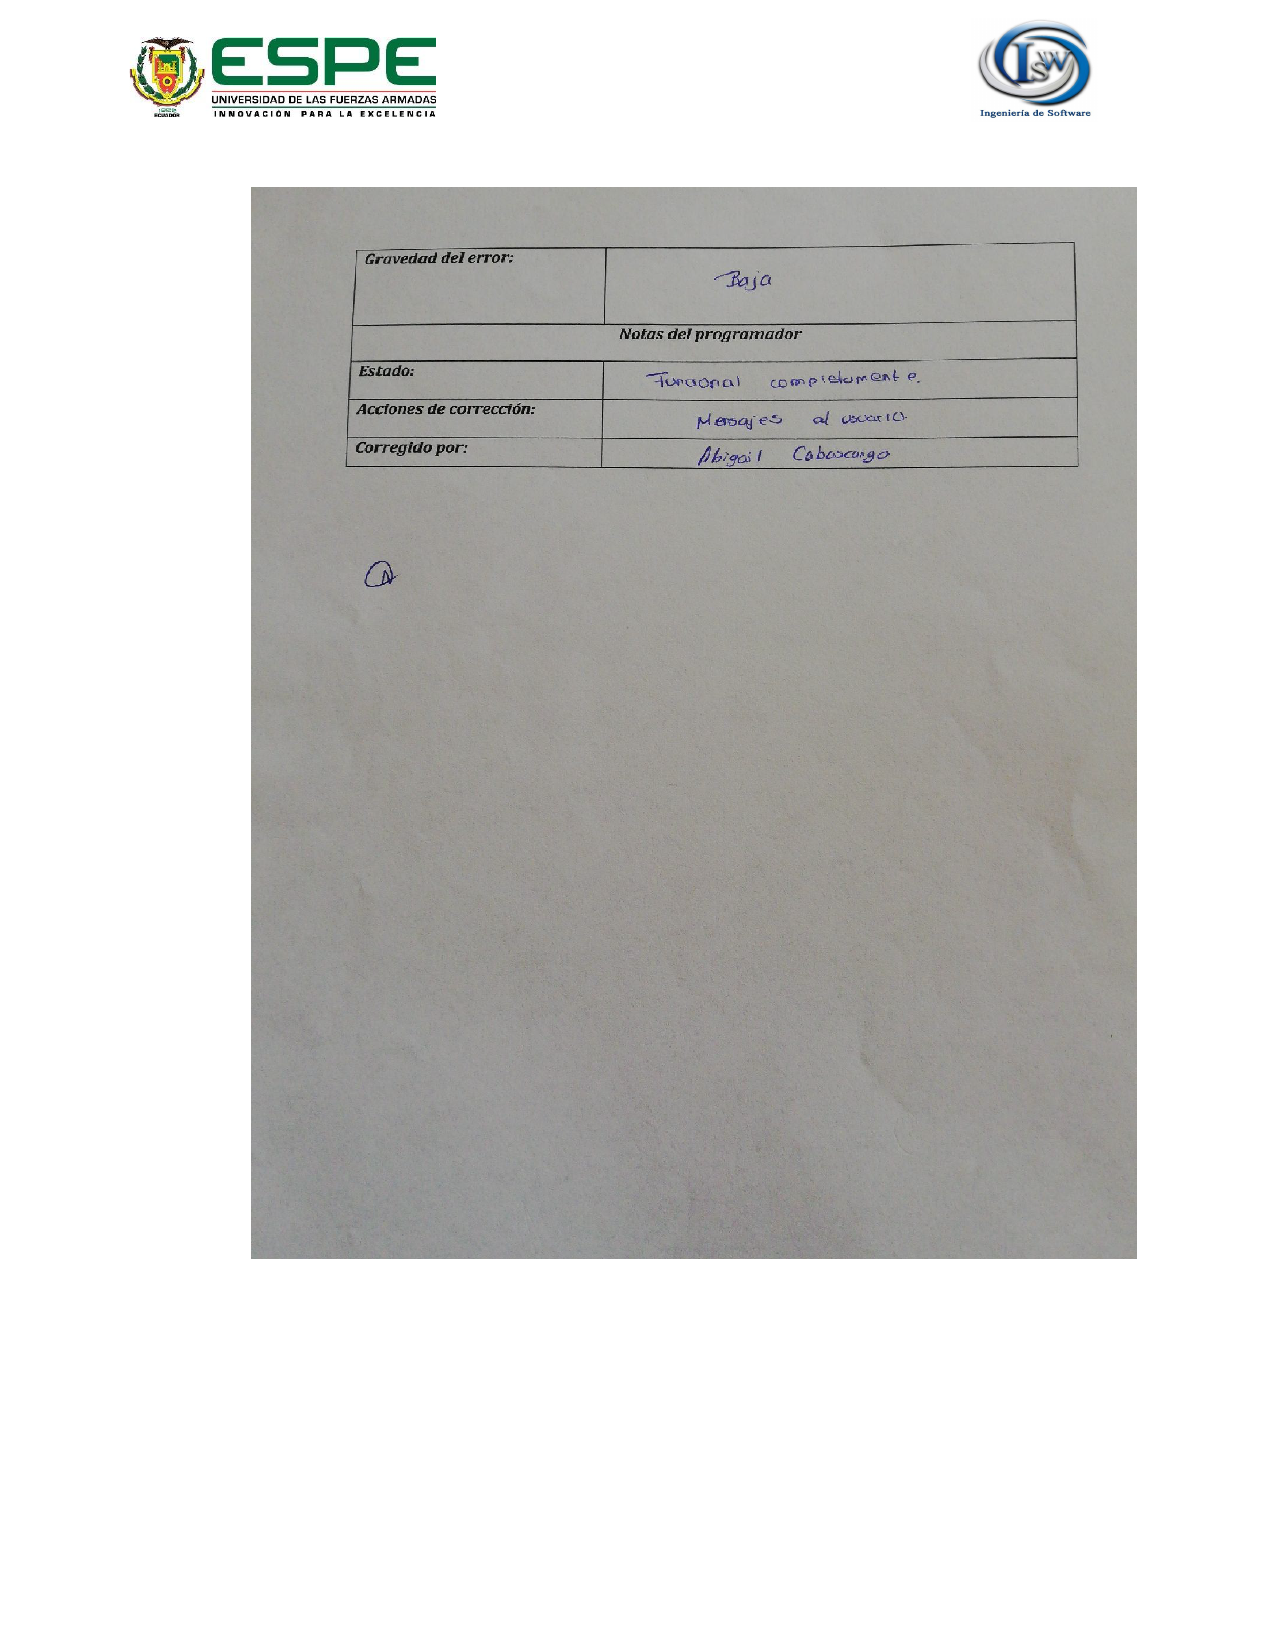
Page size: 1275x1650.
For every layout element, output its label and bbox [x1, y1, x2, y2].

picture [251, 187, 1137, 1259]
picture [129, 37, 436, 117]
picture [971, 18, 1098, 122]
